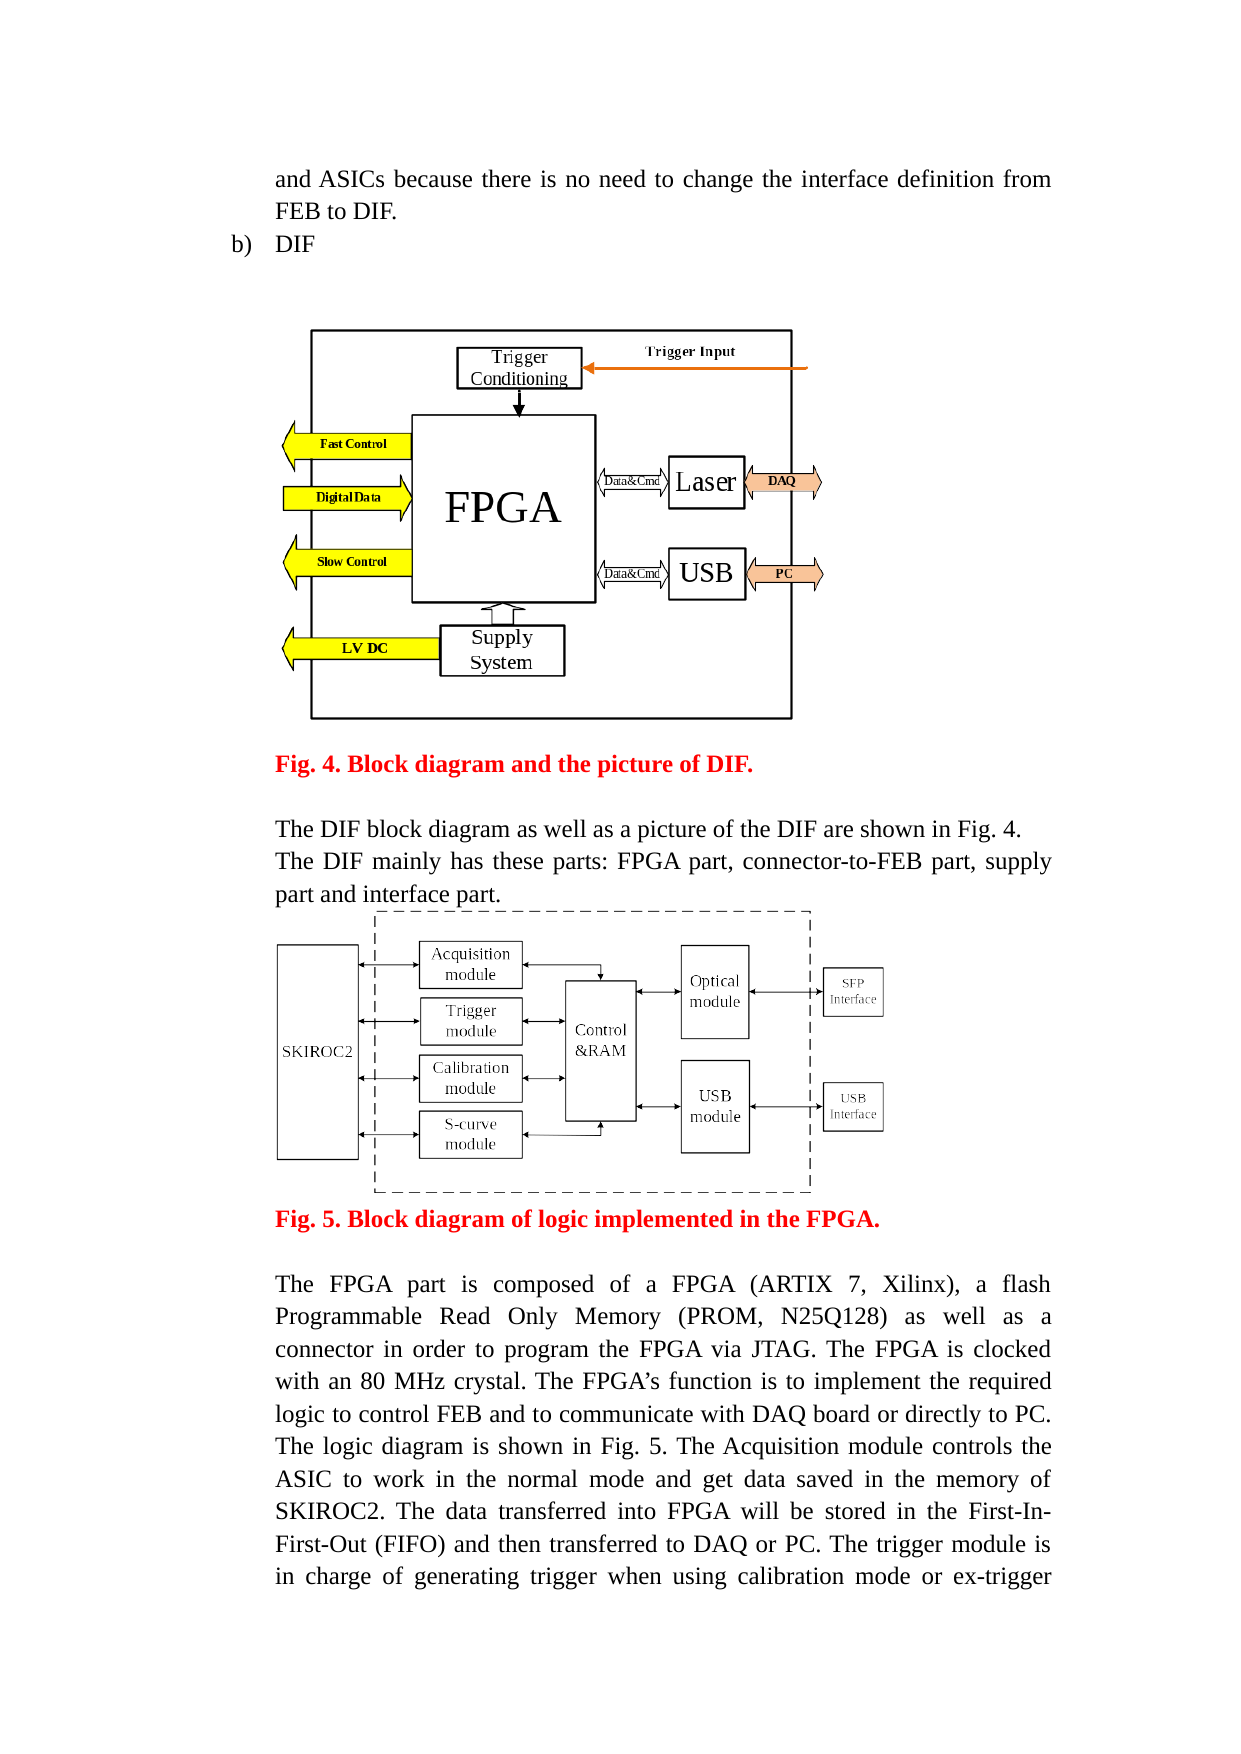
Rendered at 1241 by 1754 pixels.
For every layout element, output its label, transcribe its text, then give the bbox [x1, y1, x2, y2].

list Fig. 4. Block diagram and the picture of DIF. [269, 747, 1053, 779]
list Fig. 5. Block diagram of logic implemented in the FPGA. [269, 1202, 1053, 1234]
list The DIF block diagram as well as a picture of the DIF are shown in Fig. 4. [275, 812, 1053, 844]
list DIF [231, 227, 1053, 259]
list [275, 162, 1053, 227]
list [275, 1267, 1053, 1592]
list The DIF mainly has these parts: FPGA part, connector-to-FEB part, supply part and interface part. [275, 844, 1053, 909]
